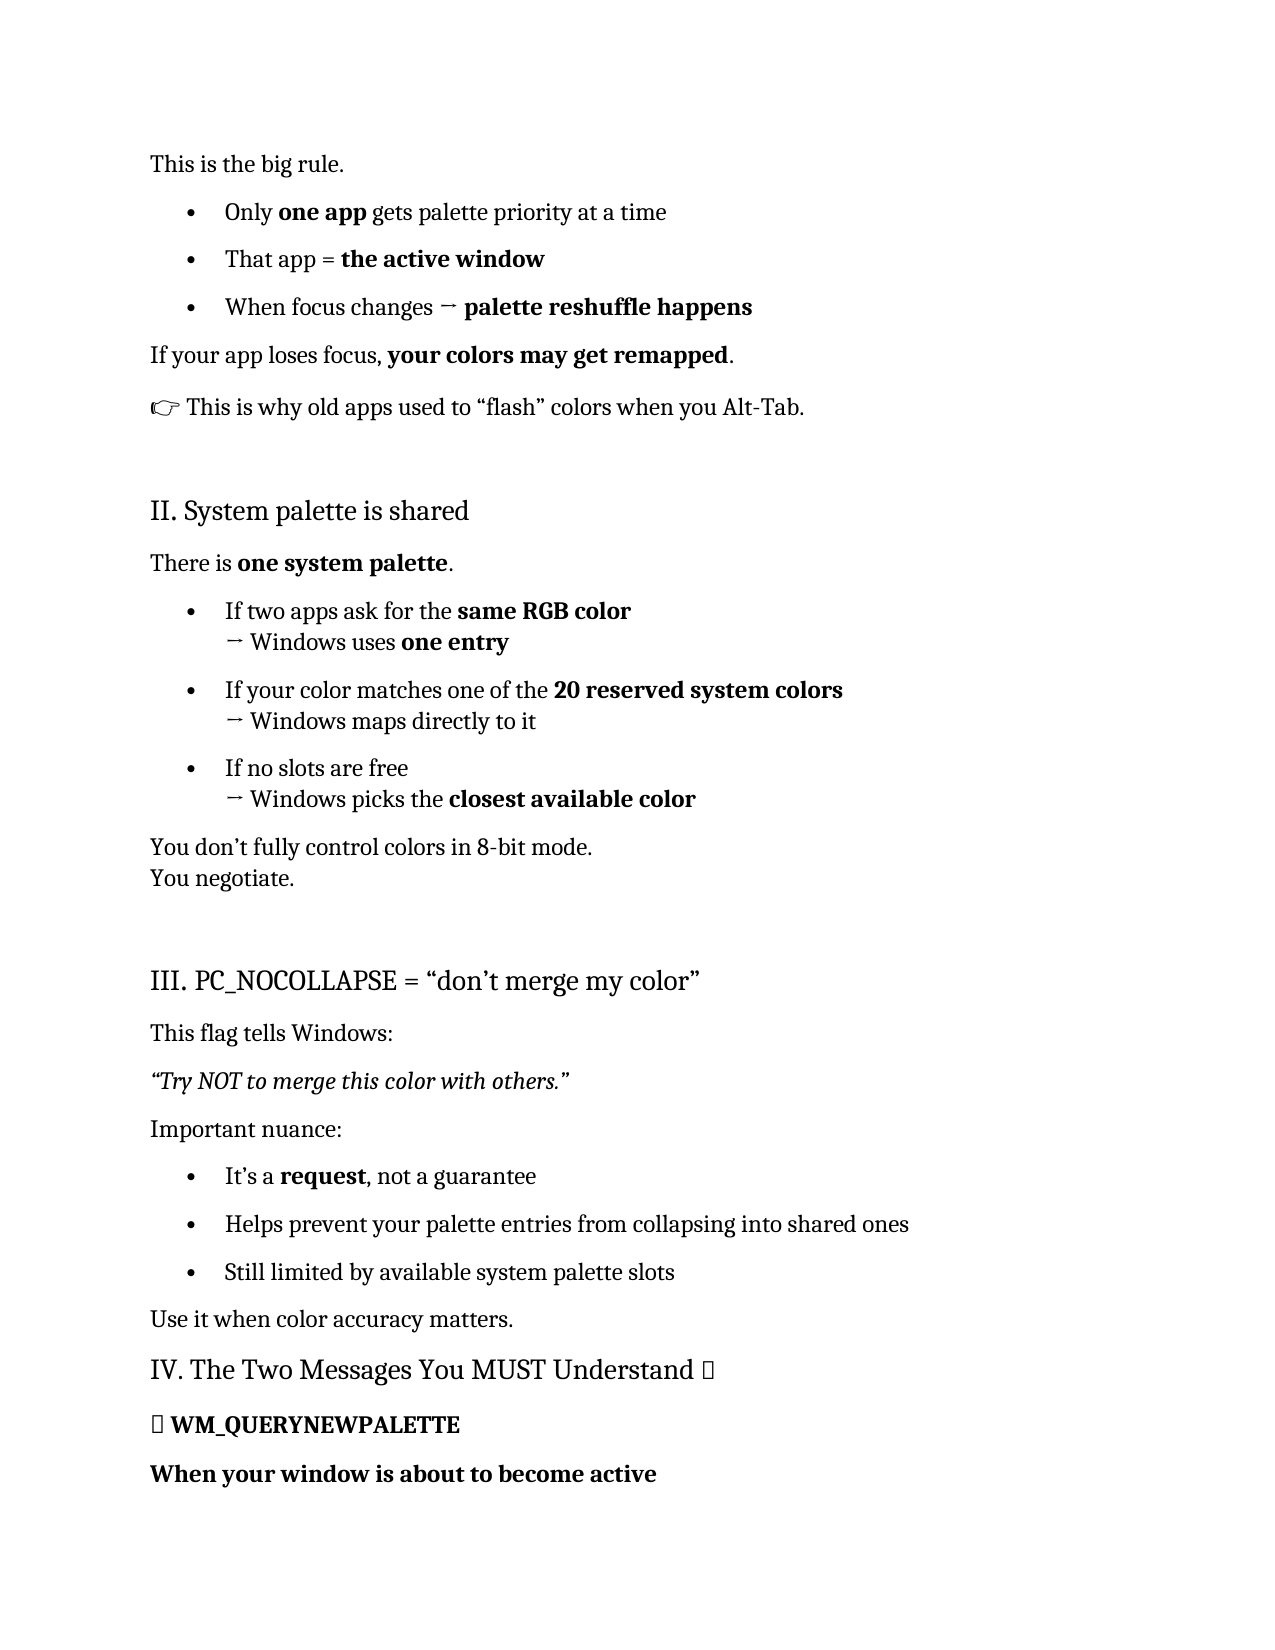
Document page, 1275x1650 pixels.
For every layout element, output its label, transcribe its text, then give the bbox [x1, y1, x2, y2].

list If no slots are free → Windows picks the closest available color [187, 754, 1125, 814]
list If two apps ask for the same RGB color → Windows uses one entry [187, 597, 1125, 657]
text “Try NOT to merge this color with others.” [150, 1067, 1125, 1096]
list Only one app gets palette priority at a time [187, 198, 1125, 226]
text IV. The Two Messages You MUST Understand 🧠 [150, 1353, 1125, 1387]
list Helps prevent your palette entries from collapsing into shared ones [187, 1210, 1125, 1239]
text Important nuance: [150, 1114, 1125, 1143]
text If your app loses focus, your colors may get remapped. [150, 341, 1125, 369]
list That app = the active window [187, 245, 1125, 274]
text WM_QUERYNEWPALETTE [150, 1406, 1125, 1441]
text There is one system palette. [150, 549, 1125, 578]
text When your window is about to become active [150, 1460, 1125, 1489]
list It’s a request, not a guarantee [187, 1162, 1125, 1191]
list If your color matches one of the 20 reserved system colors → Windows maps directly to it [187, 676, 1125, 735]
text This flag tells Windows: [150, 1019, 1125, 1048]
text You don’t fully control colors in 8-bit mode. You negotiate. [150, 833, 1125, 893]
list When focus changes → palette reshuffle happens [187, 293, 1125, 322]
text 👉 This is why old apps used to “flash” colors when you Alt-Tab. [150, 388, 1125, 423]
text II. System palette is shared [150, 490, 1125, 529]
text Use it when color accuracy matters. [150, 1305, 1125, 1334]
text This is the big rule. [150, 150, 1125, 179]
list Still limited by available system palette slots [187, 1258, 1125, 1286]
text III. PC_NOCOLLAPSE = “don’t merge my color” [150, 959, 1125, 999]
